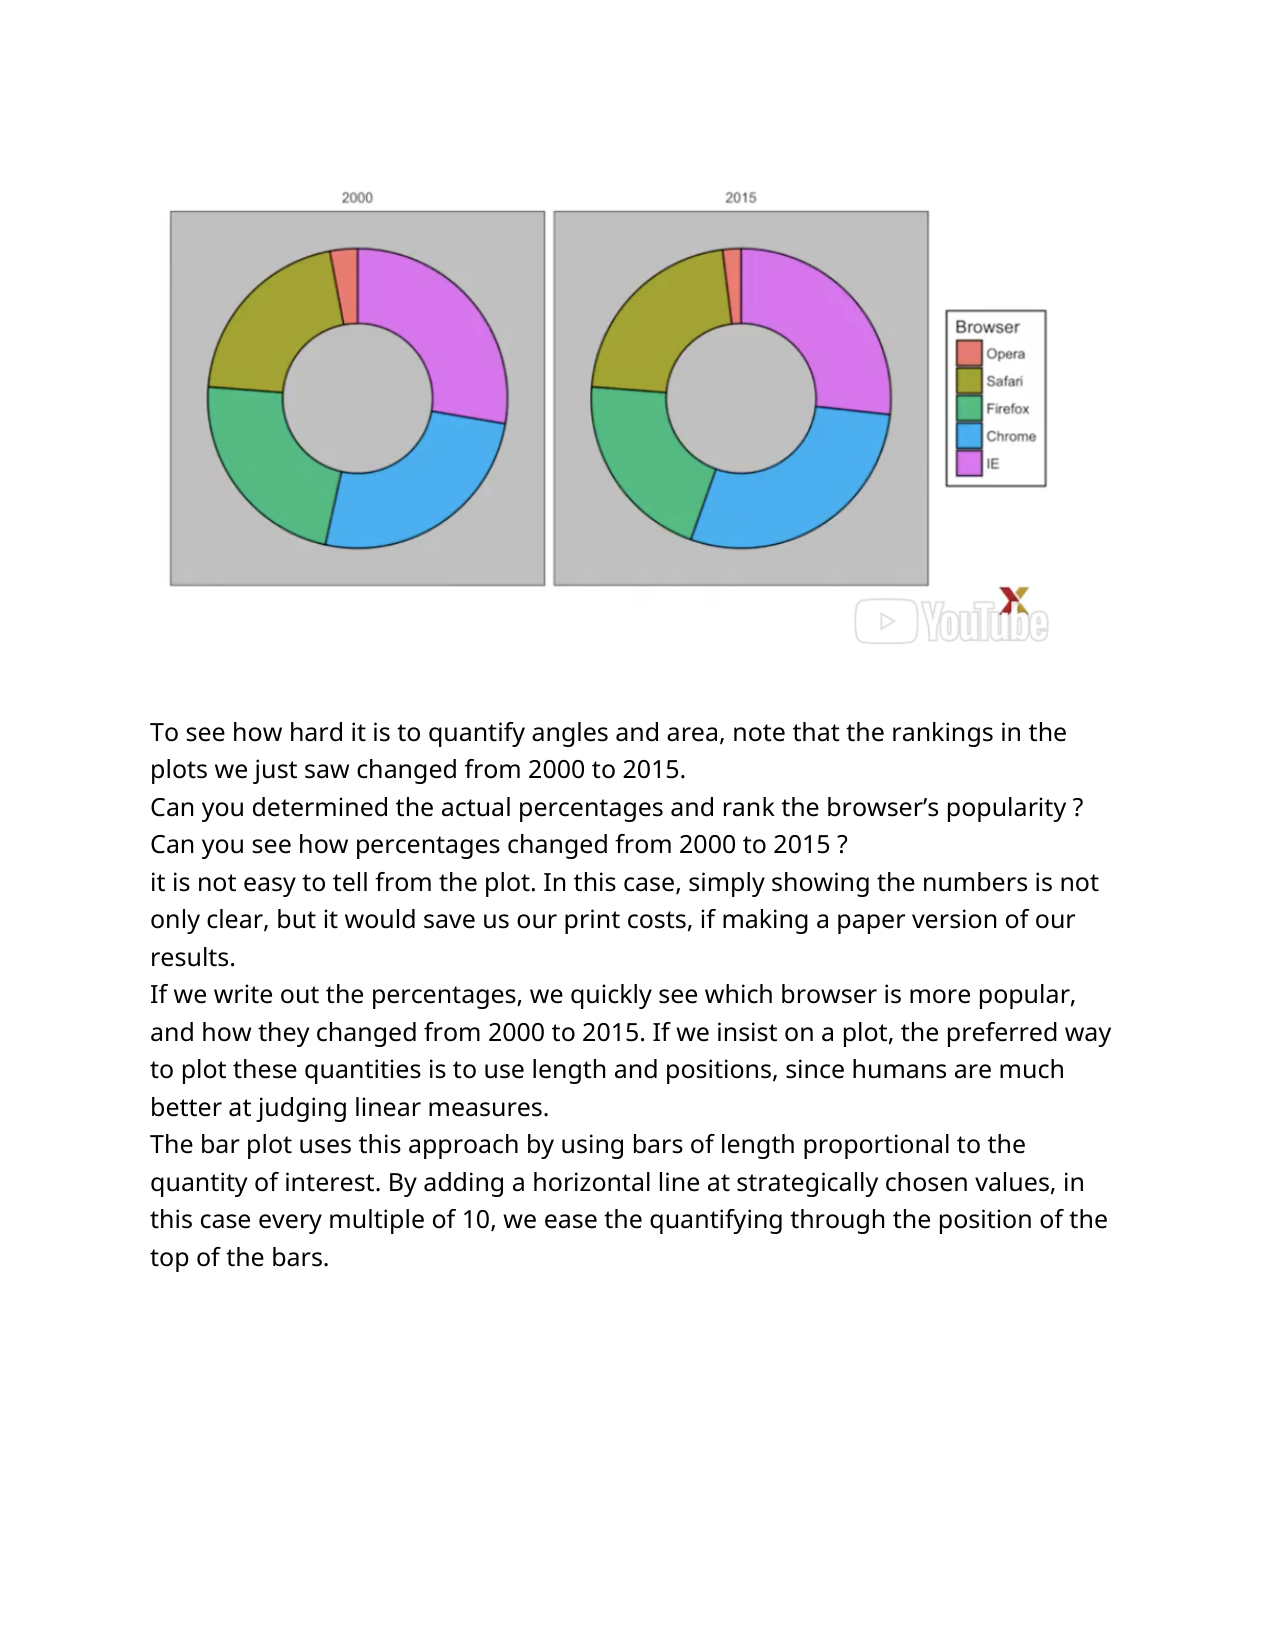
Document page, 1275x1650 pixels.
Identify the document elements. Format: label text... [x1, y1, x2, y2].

text it is not easy to tell from the plot. In this case, simply showing the numbers is not only clear, but it would save us our print costs, if making a paper version of our results. [150, 862, 1125, 975]
text Can you determined the actual percentages and rank the browser’s popularity ? Can you see how percentages changed from 2000 to 2015 ? [150, 787, 1125, 862]
text To see how hard it is to quantify angles and area, note that the rankings in the plots we just saw changed from 2000 to 2015. [150, 712, 1125, 787]
text The bar plot uses this approach by using bars of length proportional to the quantity of interest. By adding a horizontal line at strategically chosen values, in this case every multiple of 10, we ease the quantifying through the position of the top of the bars. [150, 1125, 1125, 1275]
picture [150, 162, 1075, 663]
text If we write out the percentages, we quickly see which browser is more popular, and how they changed from 2000 to 2015. If we insist on a plot, the preferred way to plot these quantities is to use length and positions, since humans are much better at judging linear measures. [150, 975, 1125, 1125]
